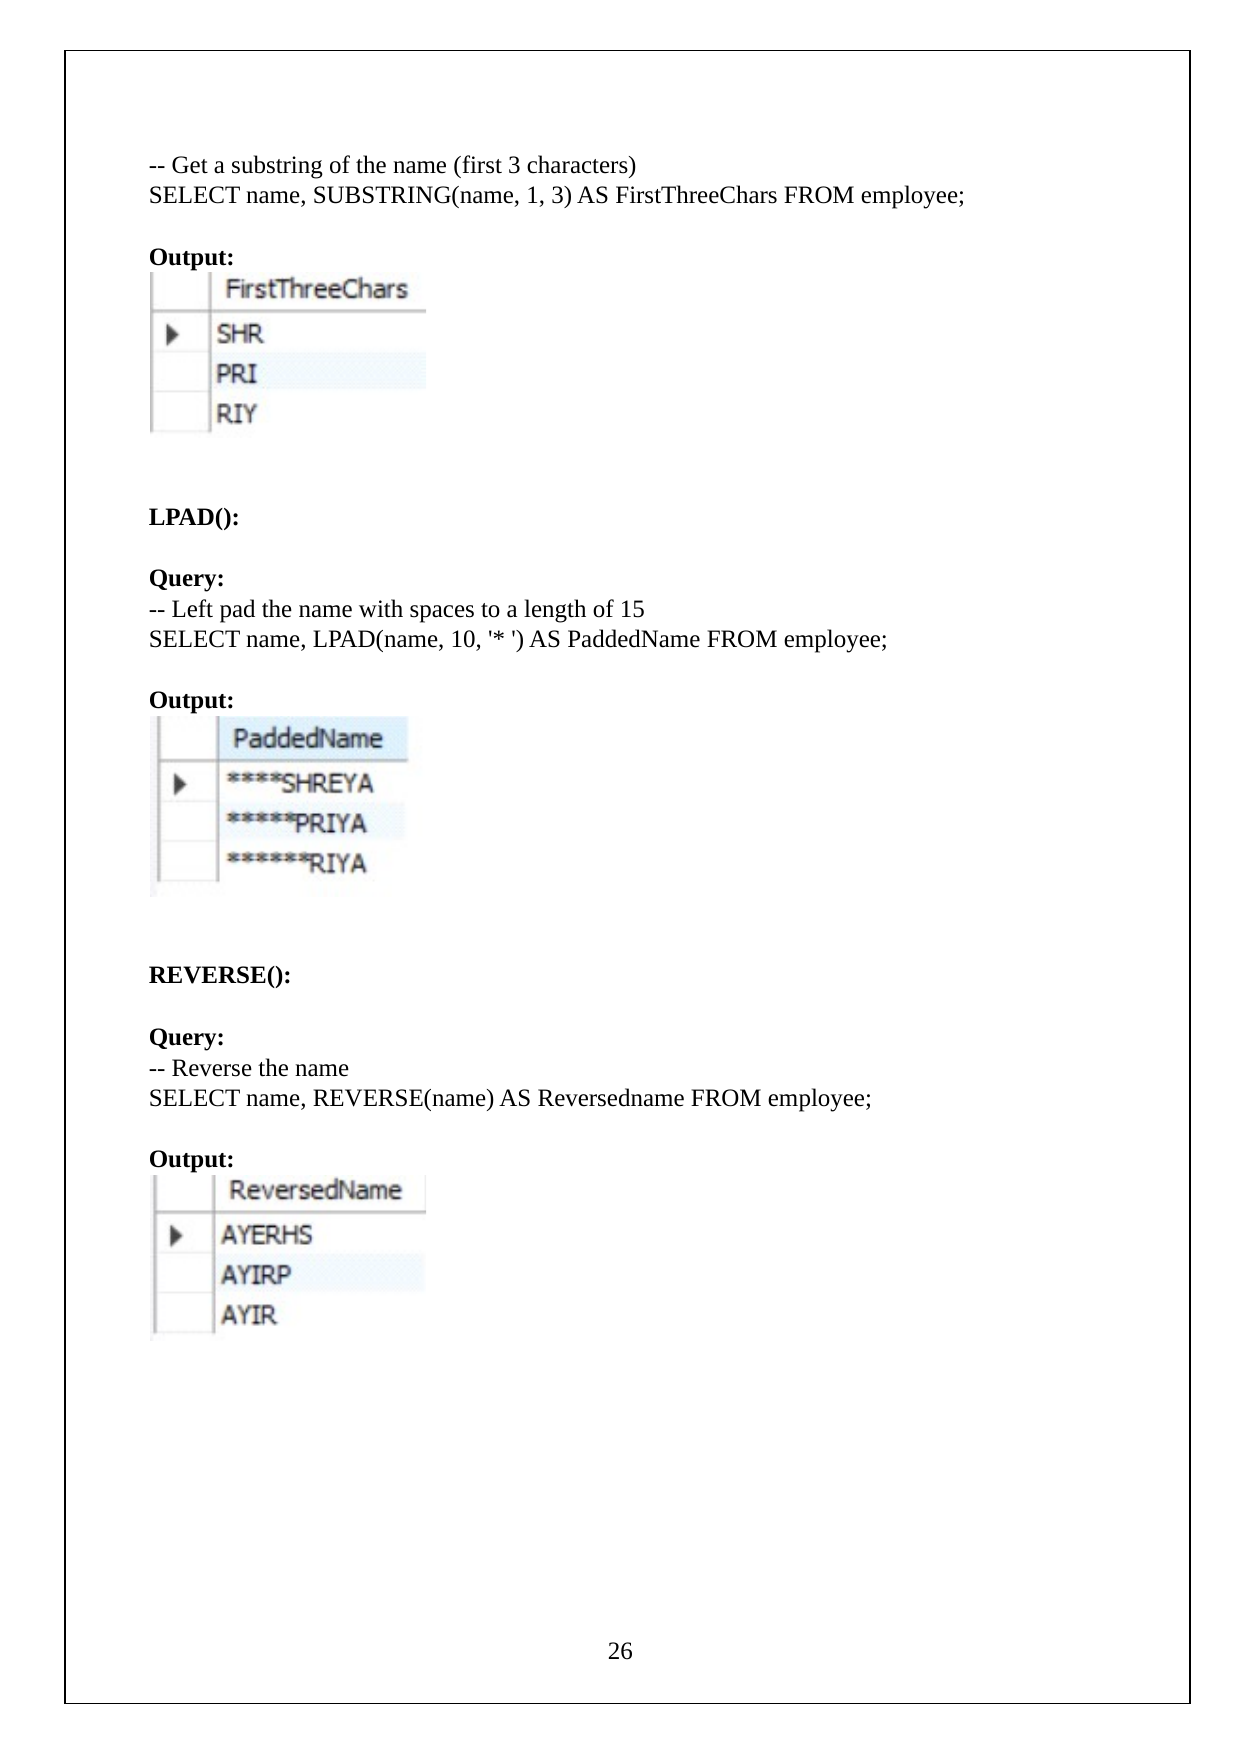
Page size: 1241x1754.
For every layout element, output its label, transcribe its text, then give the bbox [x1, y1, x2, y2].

text LPAD(): [148, 502, 1106, 530]
text Output: [148, 242, 1106, 270]
text -- Reverse the name [148, 1053, 1091, 1082]
text -- Left pad the name with spaces to a length of 15 [148, 594, 1091, 623]
text REVERSE(): [148, 961, 1106, 989]
picture [150, 272, 427, 438]
text -- Get a substring of the name (first 3 characters) [148, 150, 1091, 179]
text Query: [148, 563, 1106, 592]
text SELECT name, SUBSTRING(name, 1, 3) AS FirstThreeChars FROM employee; [148, 180, 1091, 209]
text Query: [148, 1022, 1106, 1051]
text Output: [148, 1144, 1106, 1173]
picture [150, 1175, 427, 1341]
text SELECT name, REVERSE(name) AS Reversedname FROM employee; [148, 1083, 1091, 1112]
picture [150, 716, 426, 897]
text SELECT name, LPAD(name, 10, '* ') AS PaddedName FROM employee; [148, 624, 1091, 653]
text Output: [148, 686, 1106, 714]
